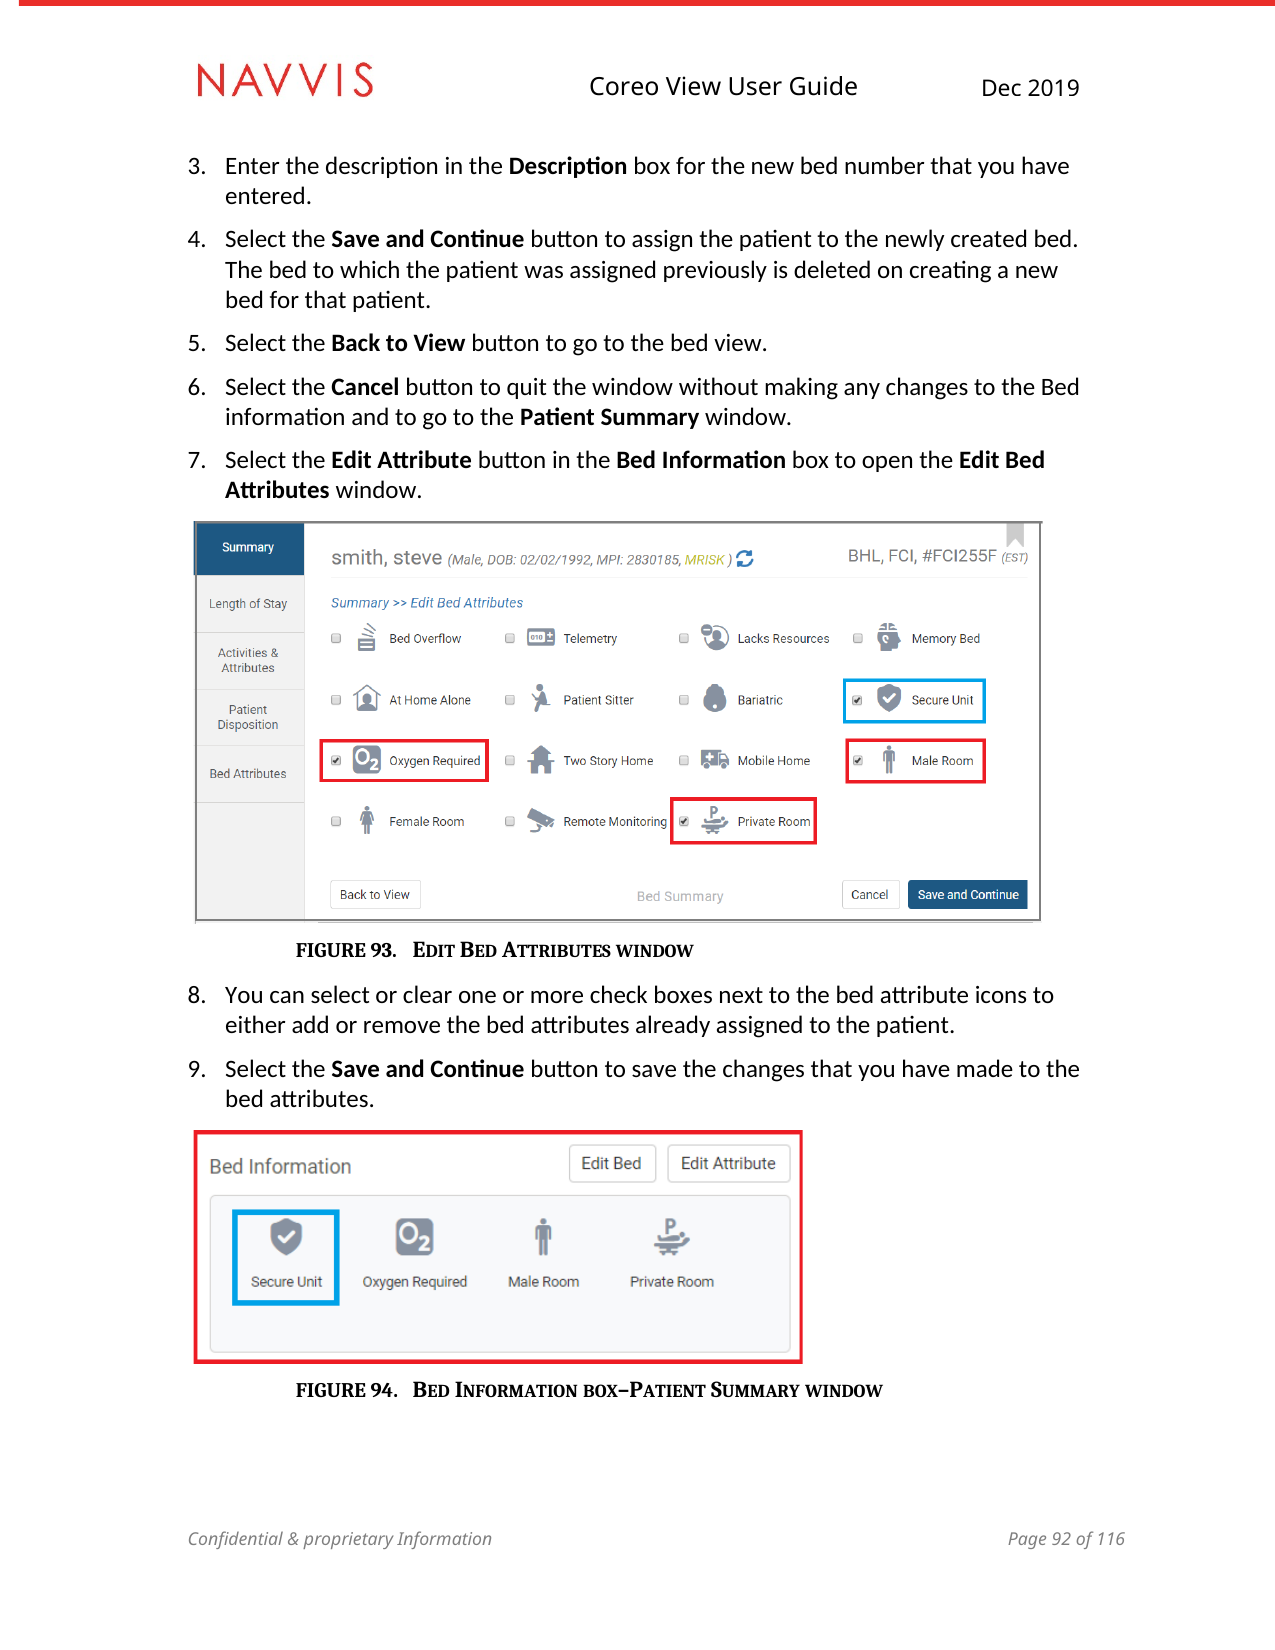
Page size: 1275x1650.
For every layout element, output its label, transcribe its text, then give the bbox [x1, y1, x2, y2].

list Select the Save and Continue button to save the changes that you have made to the bed attributes. [187, 1053, 1087, 1114]
text Bed Information box–Patient Summary window [296, 1377, 1087, 1403]
picture [187, 55, 383, 104]
list Enter the description in the Description box for the new bed number that you have entered. [187, 150, 1087, 211]
list Select the Edit Attribute button in the Bed Information box to open the Edit Bed Attributes window. [187, 444, 1087, 505]
picture [193, 1130, 803, 1364]
list Select the Save and Continue button to assign the patient to the newly created bed. The bed to which the patient was assigned previously is deleted on creating a new bed for that patient. [187, 223, 1087, 315]
list Select the Back to View button to go to the bed view. [187, 328, 1087, 358]
text Edit Bed Attributes window [296, 936, 1087, 963]
list Select the Cancel button to quit the window without making any changes to the Bed information and to go to the Patient Summary window. [187, 371, 1087, 432]
list You can select or clear one or more check boxes next to the bed attribute icons to either add or remove the bed attributes already assigned to the patient. [187, 979, 1087, 1040]
picture [193, 521, 1043, 924]
